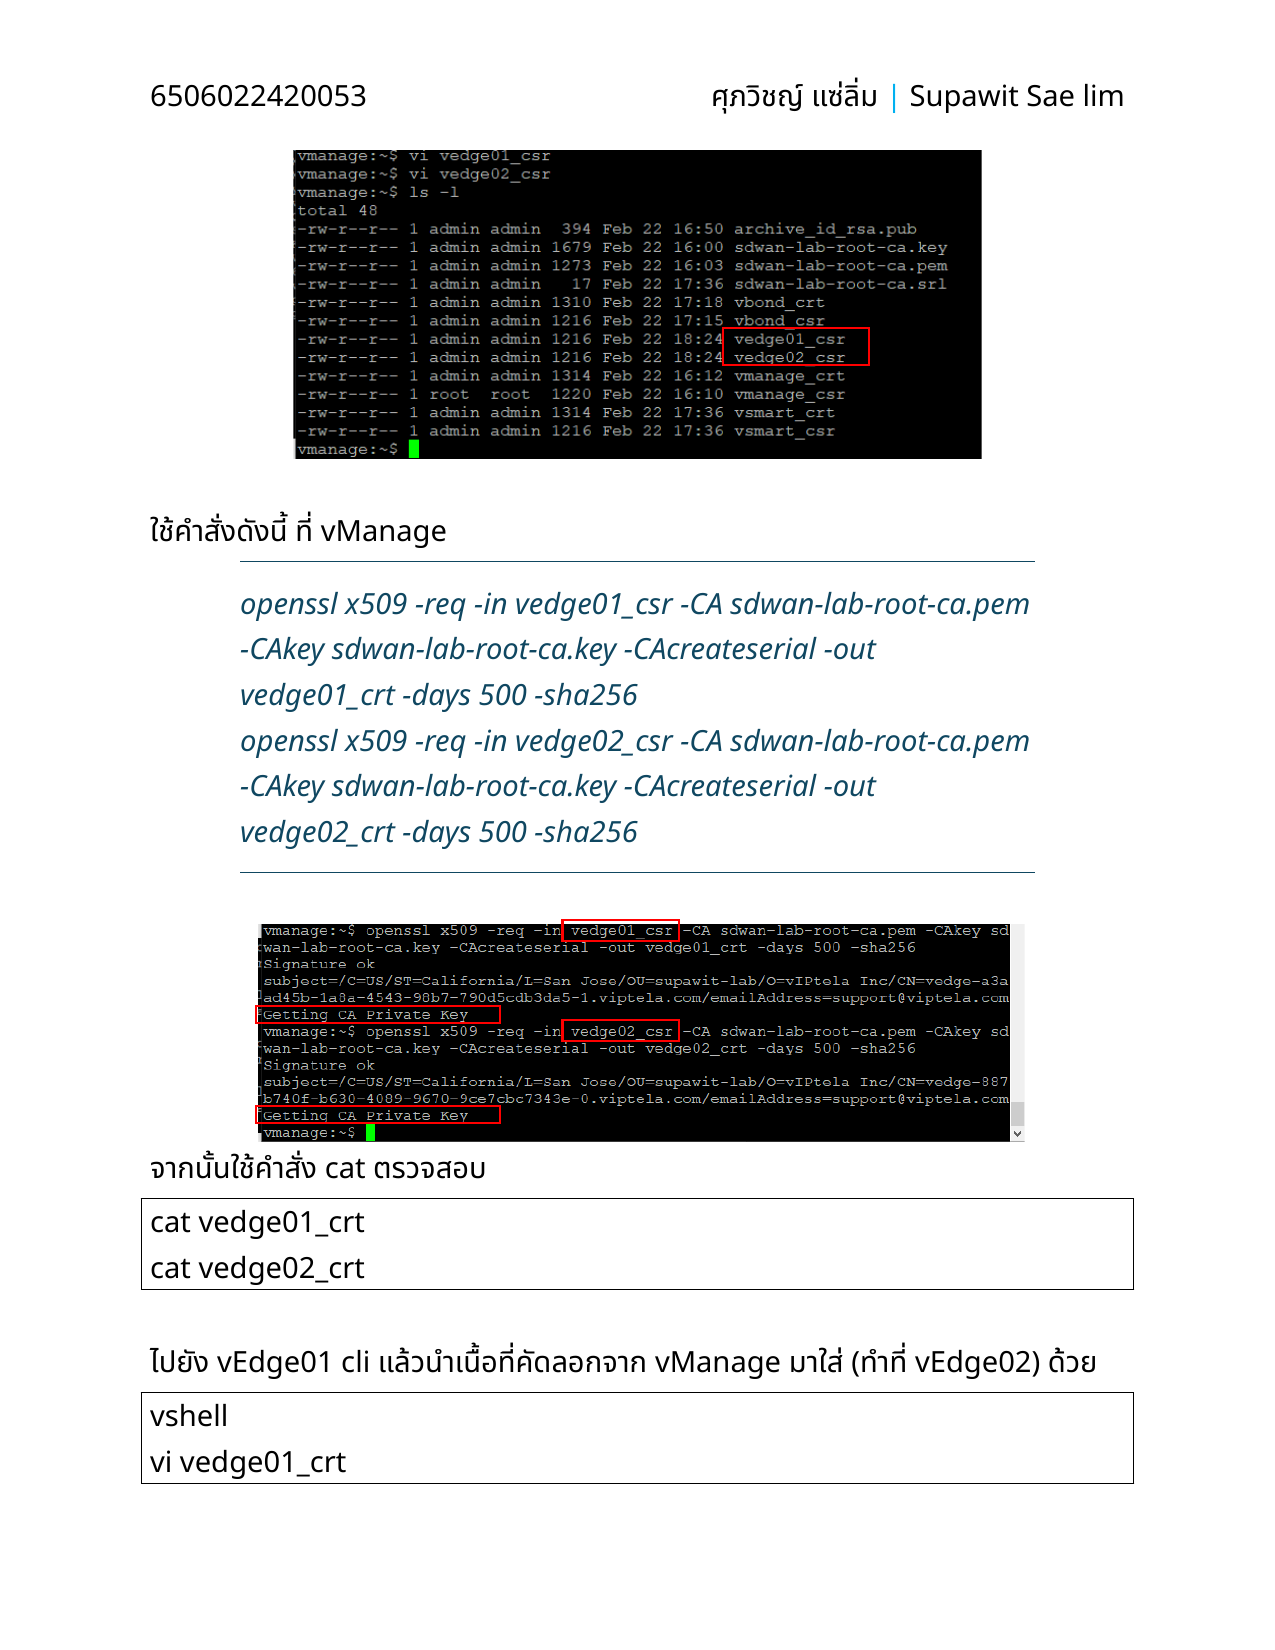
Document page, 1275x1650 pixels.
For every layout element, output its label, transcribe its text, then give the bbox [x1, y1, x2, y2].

text vi vedge01_crt [142, 1438, 1133, 1483]
text ใช้คำสั่งดังนี้ ที่ vManage [150, 510, 1125, 554]
text cat vedge02_crt [142, 1244, 1133, 1289]
text cat vedge01_crt [142, 1199, 1133, 1241]
text openssl x509 -req -in vedge01_csr -CA sdwan-lab-root-ca.pem -CAkey sdwan-lab-root-ca.key -CAcreateserial -out vedge01_crt -days 500 -sha256 [240, 562, 1035, 698]
picture [258, 924, 1025, 1142]
picture [258, 1107, 499, 1122]
text vshell [142, 1393, 1133, 1435]
picture [258, 1007, 499, 1022]
picture [293, 150, 982, 459]
picture [564, 924, 678, 940]
text ไปยัง vEdge01 cli แล้วนำเนื้อที่คัดลอกจาก vManage มาใส่ (ทำที่ vEdge02) ด้วย [150, 1341, 1125, 1386]
text จากนั้นใช้คำสั่ง cat ตรวจสอบ [150, 1147, 1125, 1192]
text openssl x509 -req -in vedge02_csr -CA sdwan-lab-root-ca.pem -CAkey sdwan-lab-root-ca.key -CAcreateserial -out vedge02_crt -days 500 -sha256 [240, 698, 1035, 872]
